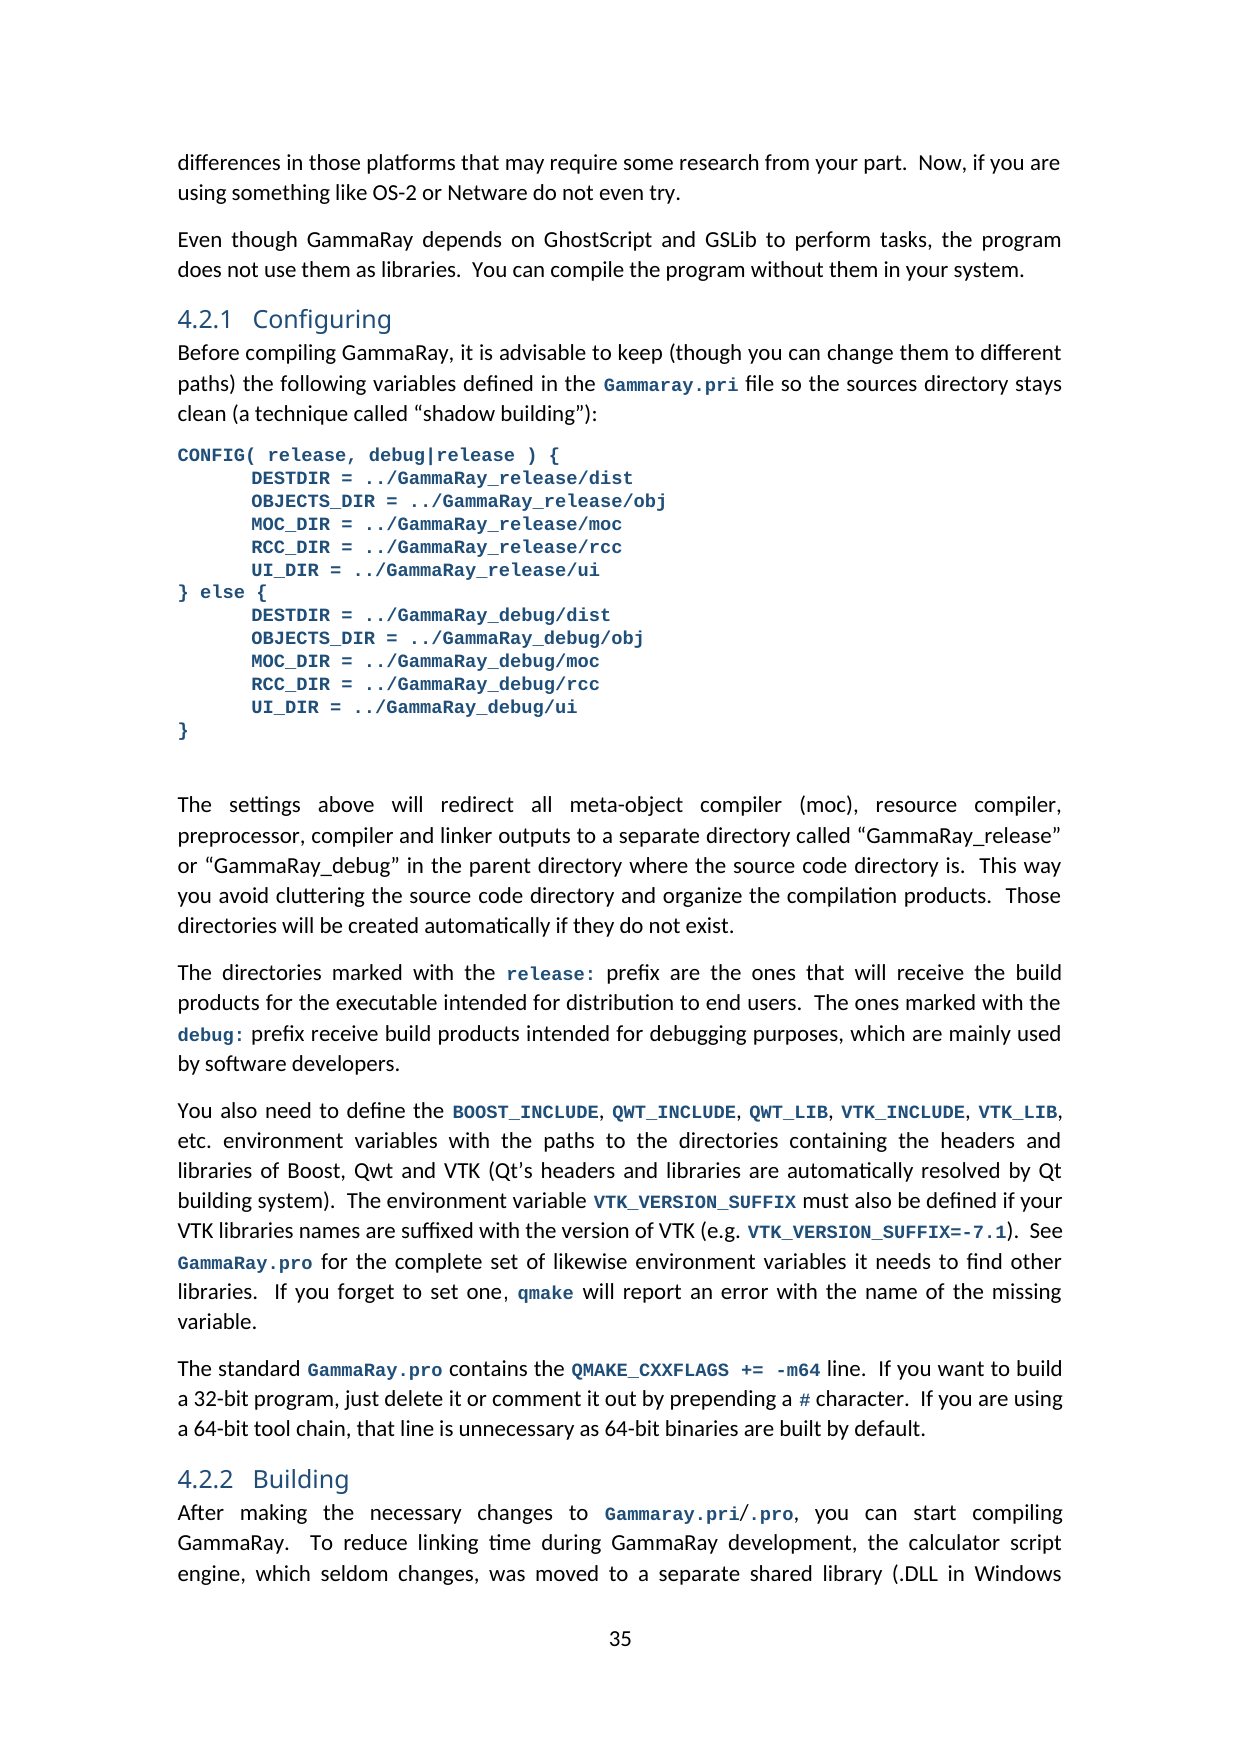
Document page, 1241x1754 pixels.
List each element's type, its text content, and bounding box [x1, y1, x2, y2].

text DESTDIR = ../GammaRay_release/dist [177, 469, 1063, 490]
text MOC_DIR = ../GammaRay_release/moc [177, 514, 1063, 536]
text OBJECTS_DIR = ../GammaRay_debug/obj [177, 629, 1063, 650]
subtitle Configuring [177, 302, 1063, 336]
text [177, 1498, 1063, 1587]
text RCC_DIR = ../GammaRay_debug/rcc [177, 675, 1063, 696]
text } [177, 721, 1063, 742]
subtitle Building [177, 1461, 1063, 1496]
text Even though GammaRay depends on GhostScript and GSLib to perform tasks, the program does not use them as libraries. You can compile the program without them in your system. [177, 225, 1063, 283]
text OBJECTS_DIR = ../GammaRay_release/obj [177, 492, 1063, 513]
text The settings above will redirect all meta-object compiler (moc), resource compiler, preprocessor, compiler and linker outputs to a separate directory called “GammaRay_release” or “GammaRay_debug” in the parent directory where the source code directory is. This way you avoid cluttering the source code directory and organize the compilation products. Those directories will be created automatically if they do not exist. [177, 791, 1063, 939]
text You also need to define the BOOST_INCLUDE, QWT_INCLUDE, QWT_LIB, VTK_INCLUDE, VTK_LIB, etc. environment variables with the paths to the directories containing the headers and libraries of Boost, Qwt and VTK (Qt’s headers and libraries are automatically resolved by Qt building system). The environment variable VTK_VERSION_SUFFIX must also be defined if your VTK libraries names are suffixed with the version of VTK (e.g. VTK_VERSION_SUFFIX=-7.1). See GammaRay.pro for the complete set of likewise environment variables it needs to find other libraries. If you forget to set one, qmake will report an error with the name of the missing variable. [177, 1096, 1063, 1335]
text MOC_DIR = ../GammaRay_debug/moc [177, 652, 1063, 673]
text UI_DIR = ../GammaRay_debug/ui [177, 698, 1063, 719]
text RCC_DIR = ../GammaRay_release/rcc [177, 537, 1063, 559]
text UI_DIR = ../GammaRay_release/ui [177, 560, 1063, 582]
text } else { [177, 583, 1063, 604]
text The standard GammaRay.pro contains the QMAKE_CXXFLAGS += -m64 line. If you want to build a 32-bit program, just delete it or comment it out by prepending a # character. If you are using a 64-bit tool chain, that line is unnecessary as 64-bit binaries are built by default. [177, 1354, 1063, 1443]
text Before compiling GammaRay, it is advisable to keep (though you can change them to different paths) the following variables defined in the Gammaray.pri file so the sources directory stays clean (a technique called “shadow building”): [177, 338, 1063, 427]
text DESTDIR = ../GammaRay_debug/dist [177, 606, 1063, 627]
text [177, 148, 1063, 206]
text The directories marked with the release: prefix are the ones that will receive the build products for the executable intended for distribution to end users. The ones marked with the debug: prefix receive build products intended for debugging purposes, which are mainly used by software developers. [177, 958, 1063, 1077]
text CONFIG( release, debug|release ) { [177, 446, 1063, 467]
